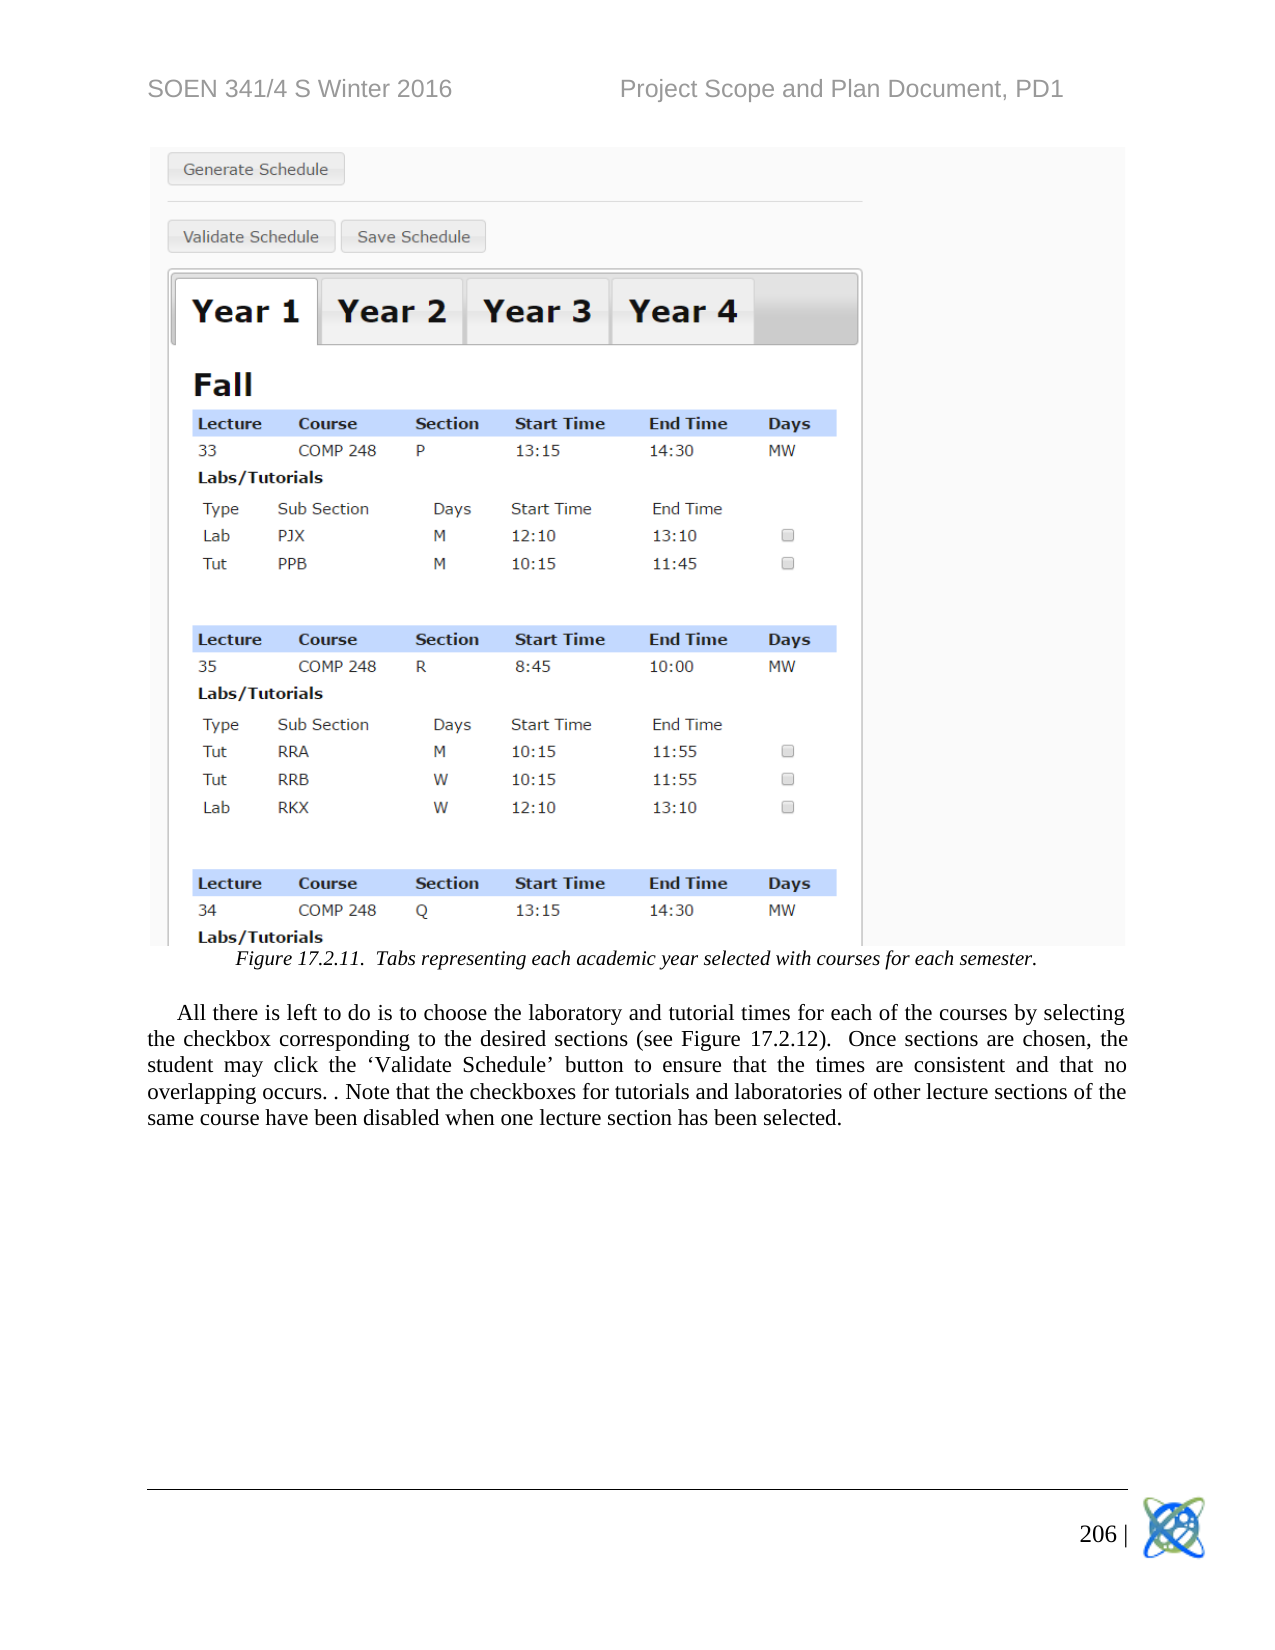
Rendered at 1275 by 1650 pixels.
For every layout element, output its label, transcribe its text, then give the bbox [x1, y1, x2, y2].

picture [1123, 1490, 1224, 1566]
text All there is left to do is to choose the laboratory and tutorial times for each of the courses by selecting the checkbox corresponding to the desired sections (see Figure 17.2.12). Once sections are chosen, the student may click the ‘Validate Schedule’ button to ensure that the times are consistent and that no overlapping occurs. . Note that the checkboxes for tutorials and laboratories of other lecture sections of the same course have been disabled when one lecture section has been selected. [147, 999, 1128, 1130]
text Figure 17.2.11. Tabs representing each academic year selected with courses for each semester. [147, 946, 1128, 970]
picture [150, 147, 1125, 946]
